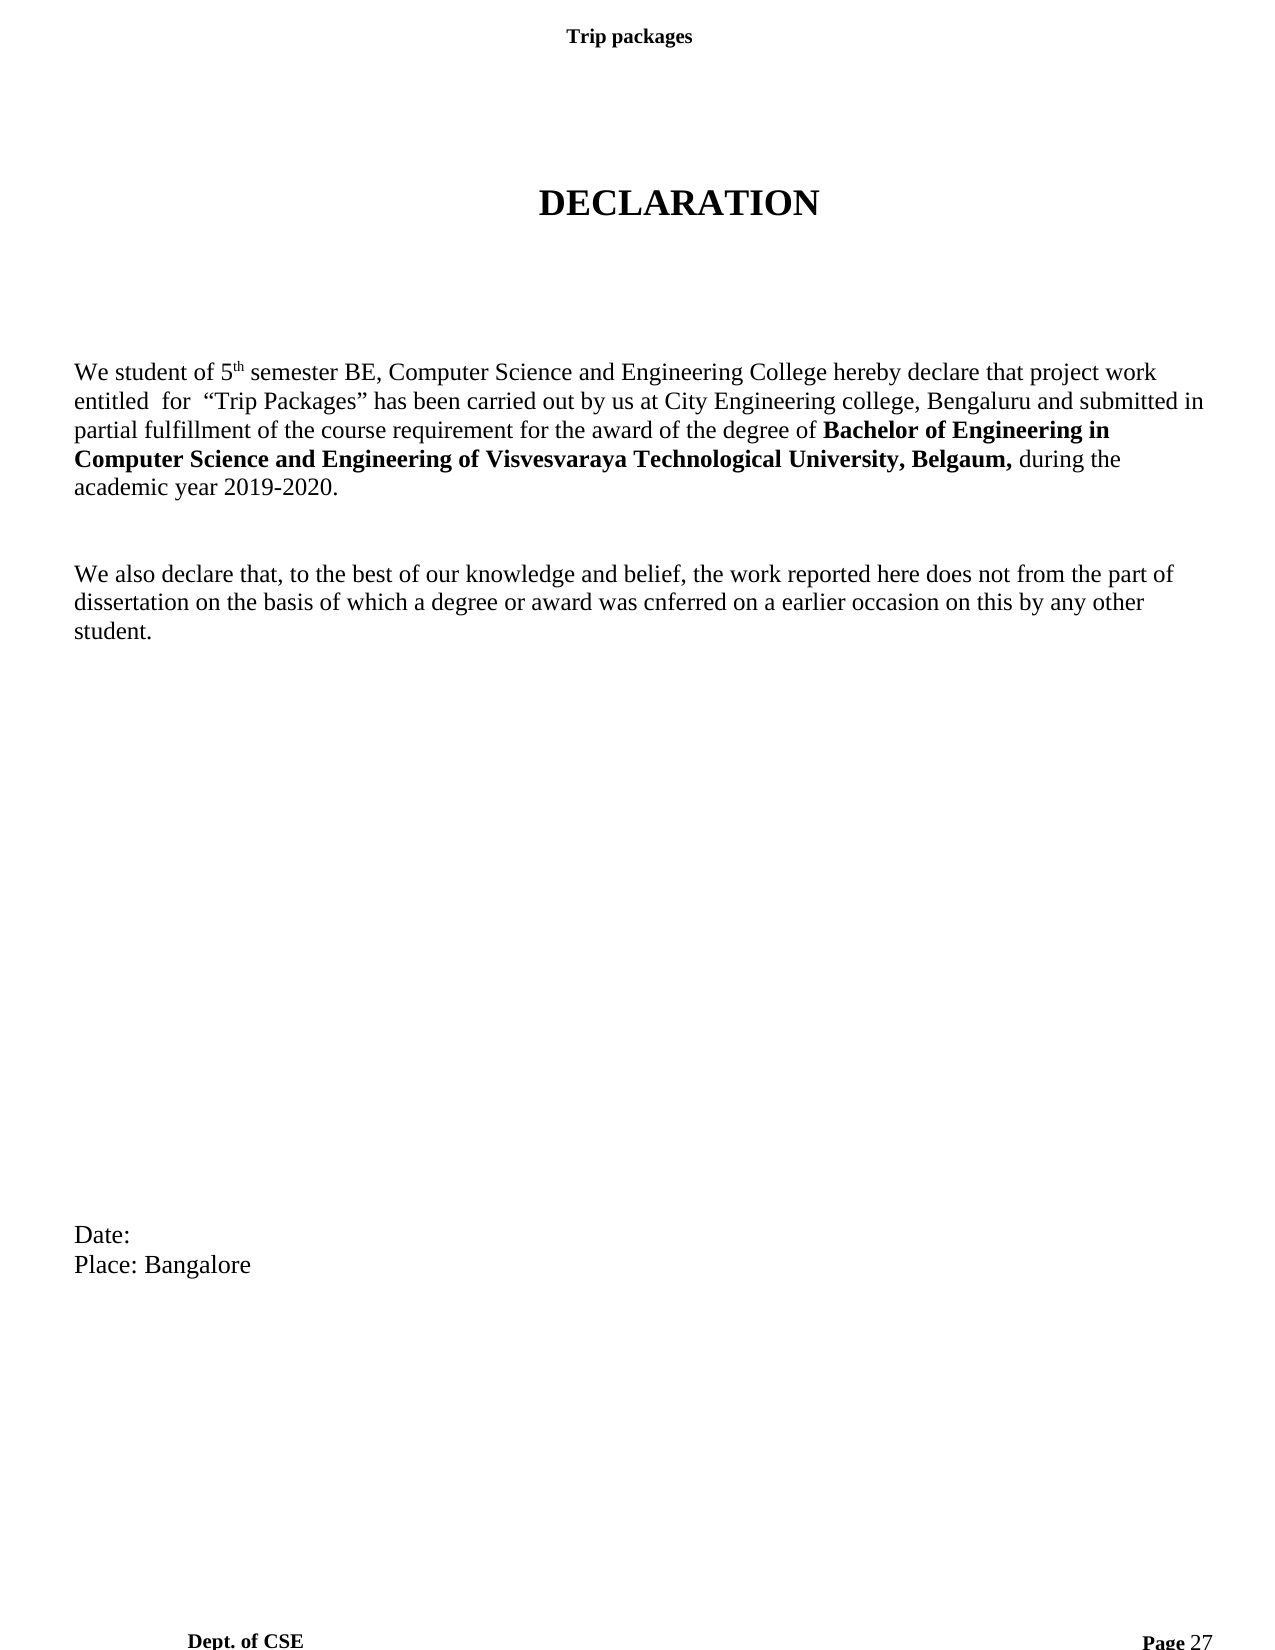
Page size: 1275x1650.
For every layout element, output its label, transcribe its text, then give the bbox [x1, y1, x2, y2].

text Place: Bangalore [74, 1249, 1216, 1279]
text We student of 5th semester BE, Computer Science and Engineering College hereby declare that project work entitled for “Trip Packages” has been carried out by us at City Engineering college, Bengaluru and submitted in partial fulfillment of the course requirement for the award of the degree of Bachelor of Engineering in Computer Science and Engineering of Visvesvaraya Technological University, Belgaum, during the academic year 2019-2020. [74, 357, 1216, 501]
text We also declare that, to the best of our knowledge and belief, the work reported here does not from the part of dissertation on the basis of which a degree or award was cnferred on a earlier occasion on this by any other student. [74, 559, 1216, 645]
subtitle DECLARATION [143, 180, 1216, 223]
text Date: [74, 1219, 1216, 1249]
